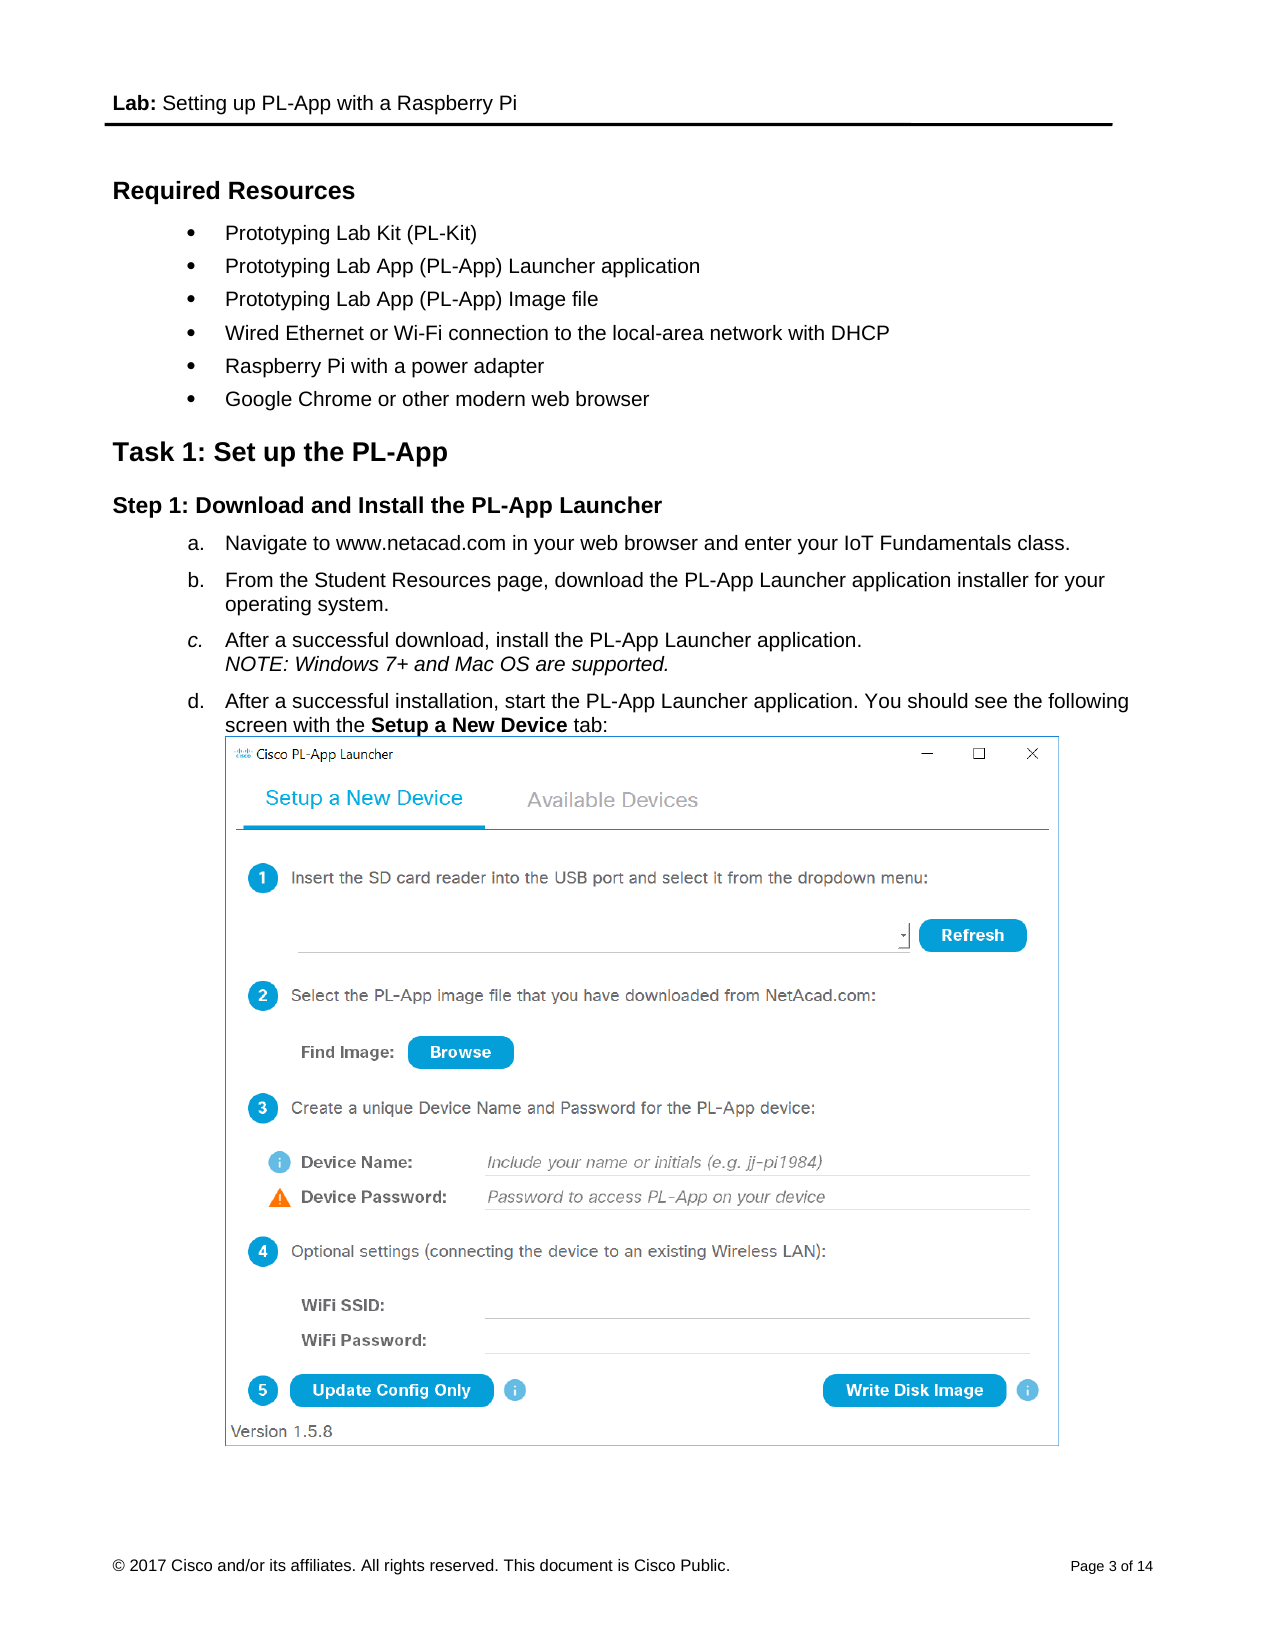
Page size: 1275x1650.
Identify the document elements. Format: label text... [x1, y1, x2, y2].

list From the Student Resources page, download the PL-App Launcher application installer for your operating system. [187, 568, 1162, 616]
picture [225, 736, 1059, 1446]
list Prototyping Lab App (PL-App) Launcher application [187, 251, 1162, 278]
list Prototyping Lab Kit (PL-Kit) [187, 217, 1162, 244]
list Google Chrome or other modern web browser [187, 384, 1162, 411]
list After a successful download, install the PL-App Launcher application. NOTE: Windows 7+ and Mac OS are supported. [187, 628, 1162, 676]
list Raspberry Pi with a power adapter [187, 351, 1162, 378]
list Prototyping Lab App (PL-App) Image file [187, 284, 1162, 311]
list Wired Ethernet or Wi-Fi connection to the local-area network with DHCP [187, 317, 1162, 344]
list Navigate to www.netacad.com in your web browser and enter your IoT Fundamentals class. [187, 531, 1162, 555]
subtitle Required Resources [112, 176, 1162, 205]
text Step 1: Download and Install the PL-App Launcher [112, 492, 1162, 519]
subtitle Task 1: Set up the PL-App [112, 436, 1162, 467]
